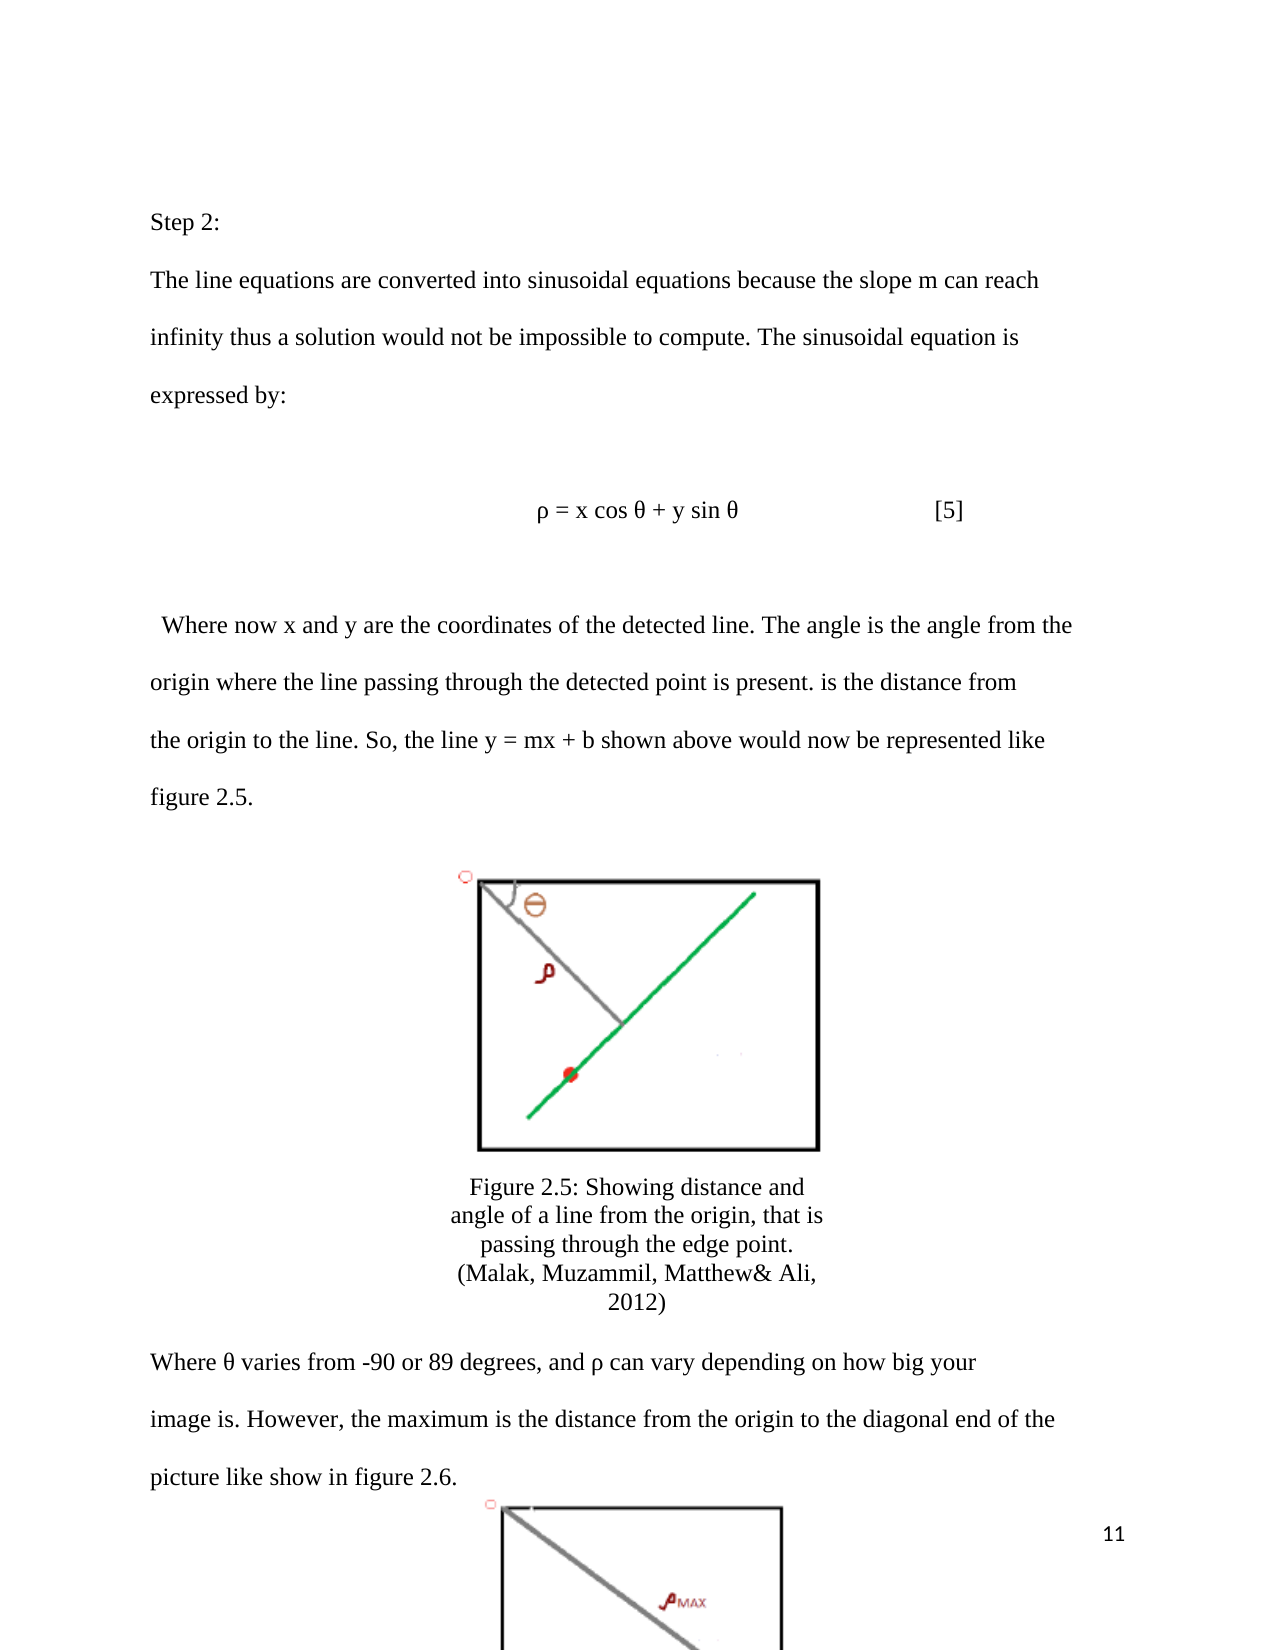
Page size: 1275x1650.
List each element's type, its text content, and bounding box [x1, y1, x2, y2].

picture [443, 860, 833, 1163]
text ρ = x cos θ + y sin θ [5] [150, 495, 1125, 524]
text infinity thus a solution would not be impossible to compute. The sinusoidal equation is [150, 322, 1125, 351]
text Step 2: [150, 207, 1125, 236]
text image is. However, the maximum is the distance from the origin to the diagonal end of the [150, 1404, 1125, 1433]
text picture like show in figure 2.6. [150, 1462, 1125, 1491]
text expressed by: [150, 380, 1125, 409]
picture [476, 1491, 799, 1650]
text origin where the line passing through the detected point is present. is the distance from [150, 667, 1125, 696]
text Where θ varies from -90 or 89 degrees, and ρ can vary depending on how big your [150, 1347, 1125, 1376]
text “Where now x and y are the coordinates of the detected line. The angle is the angle from the [150, 610, 1125, 639]
text figure 2.5.” [150, 782, 1125, 811]
text the origin to the line. So, the line y = mx + b shown above would now be represented like [150, 725, 1125, 754]
text The line equations are converted into sinusoidal equations because the slope m can reach [150, 265, 1125, 294]
